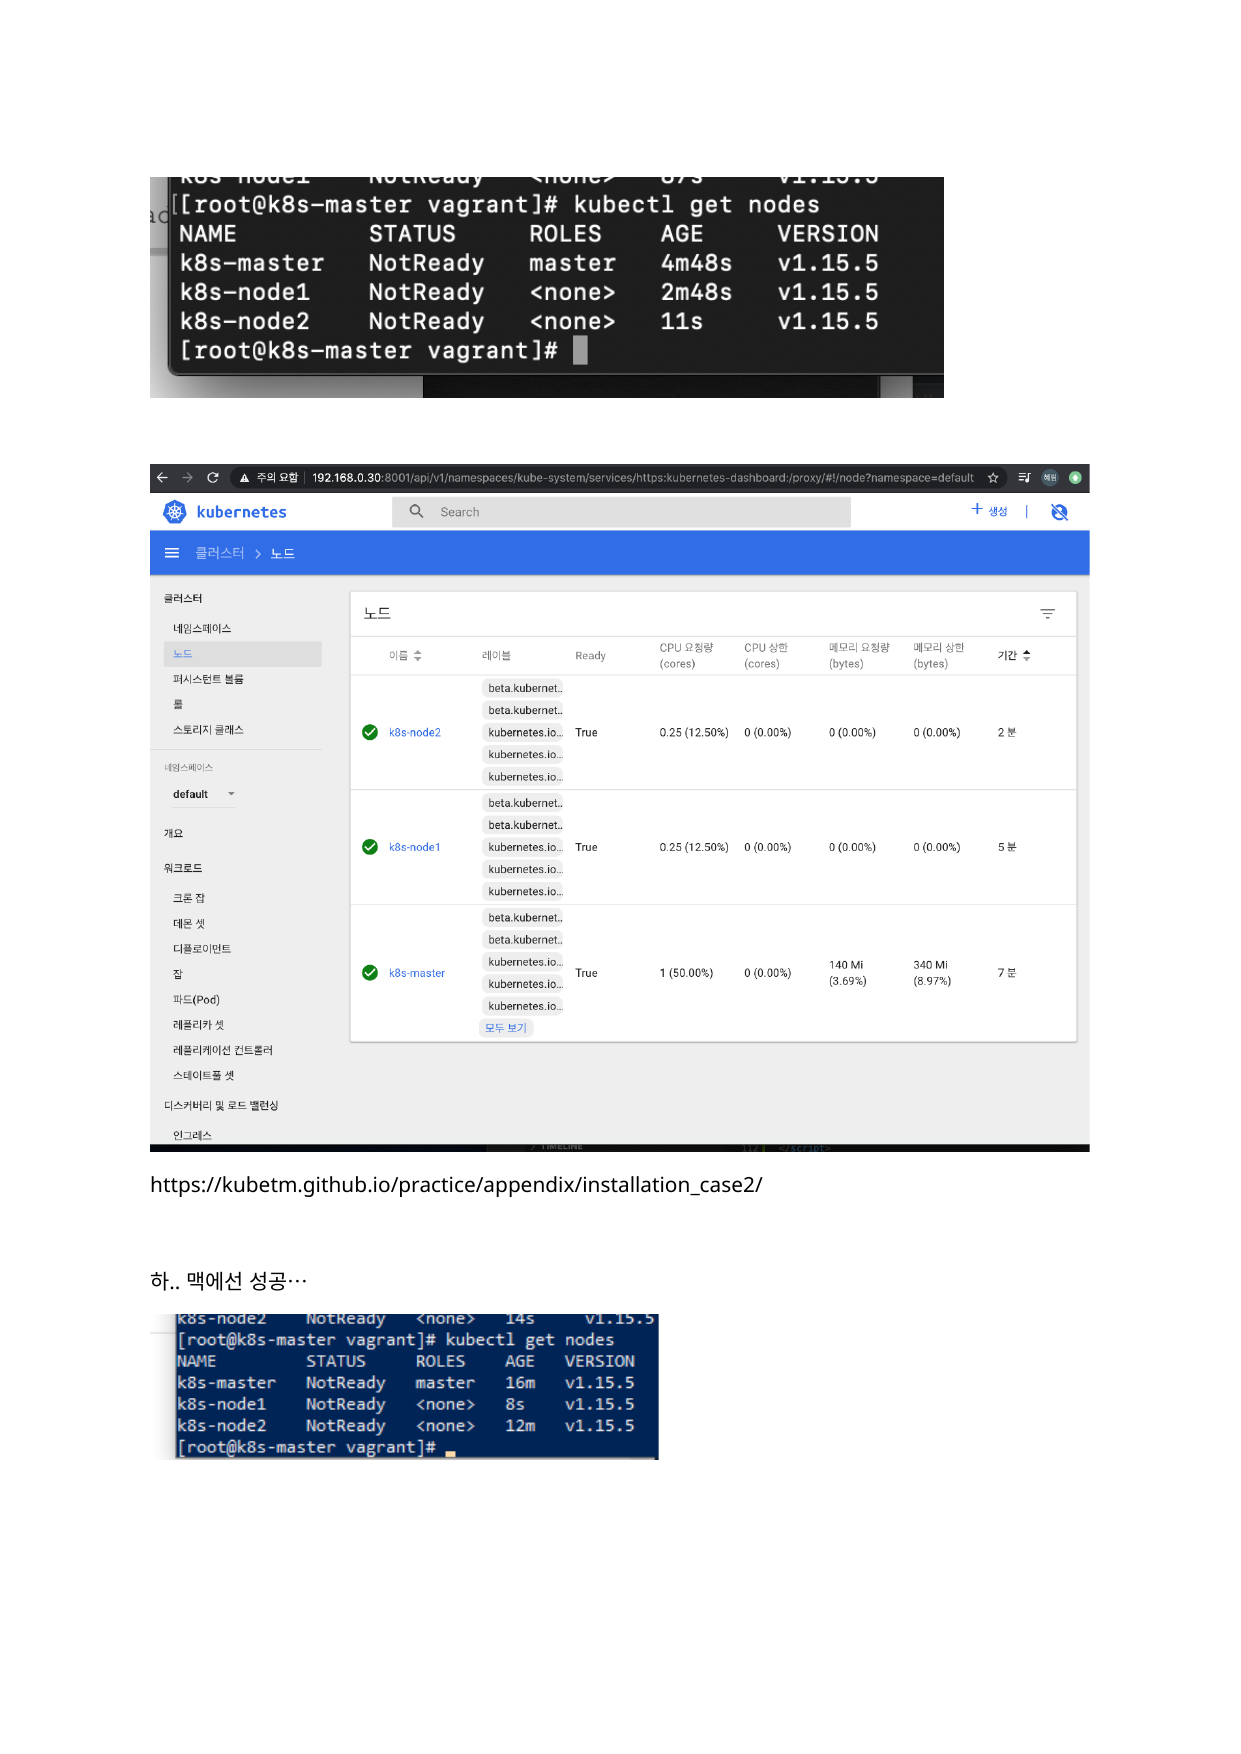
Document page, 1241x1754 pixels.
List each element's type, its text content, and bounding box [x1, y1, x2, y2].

picture [150, 464, 1090, 1152]
picture [150, 177, 944, 398]
text https://kubetm.github.io/practice/appendix/installation_case2/ [150, 1171, 1090, 1199]
picture [150, 1314, 659, 1460]
text 하.. 맥에선 성공… [150, 1265, 1090, 1296]
